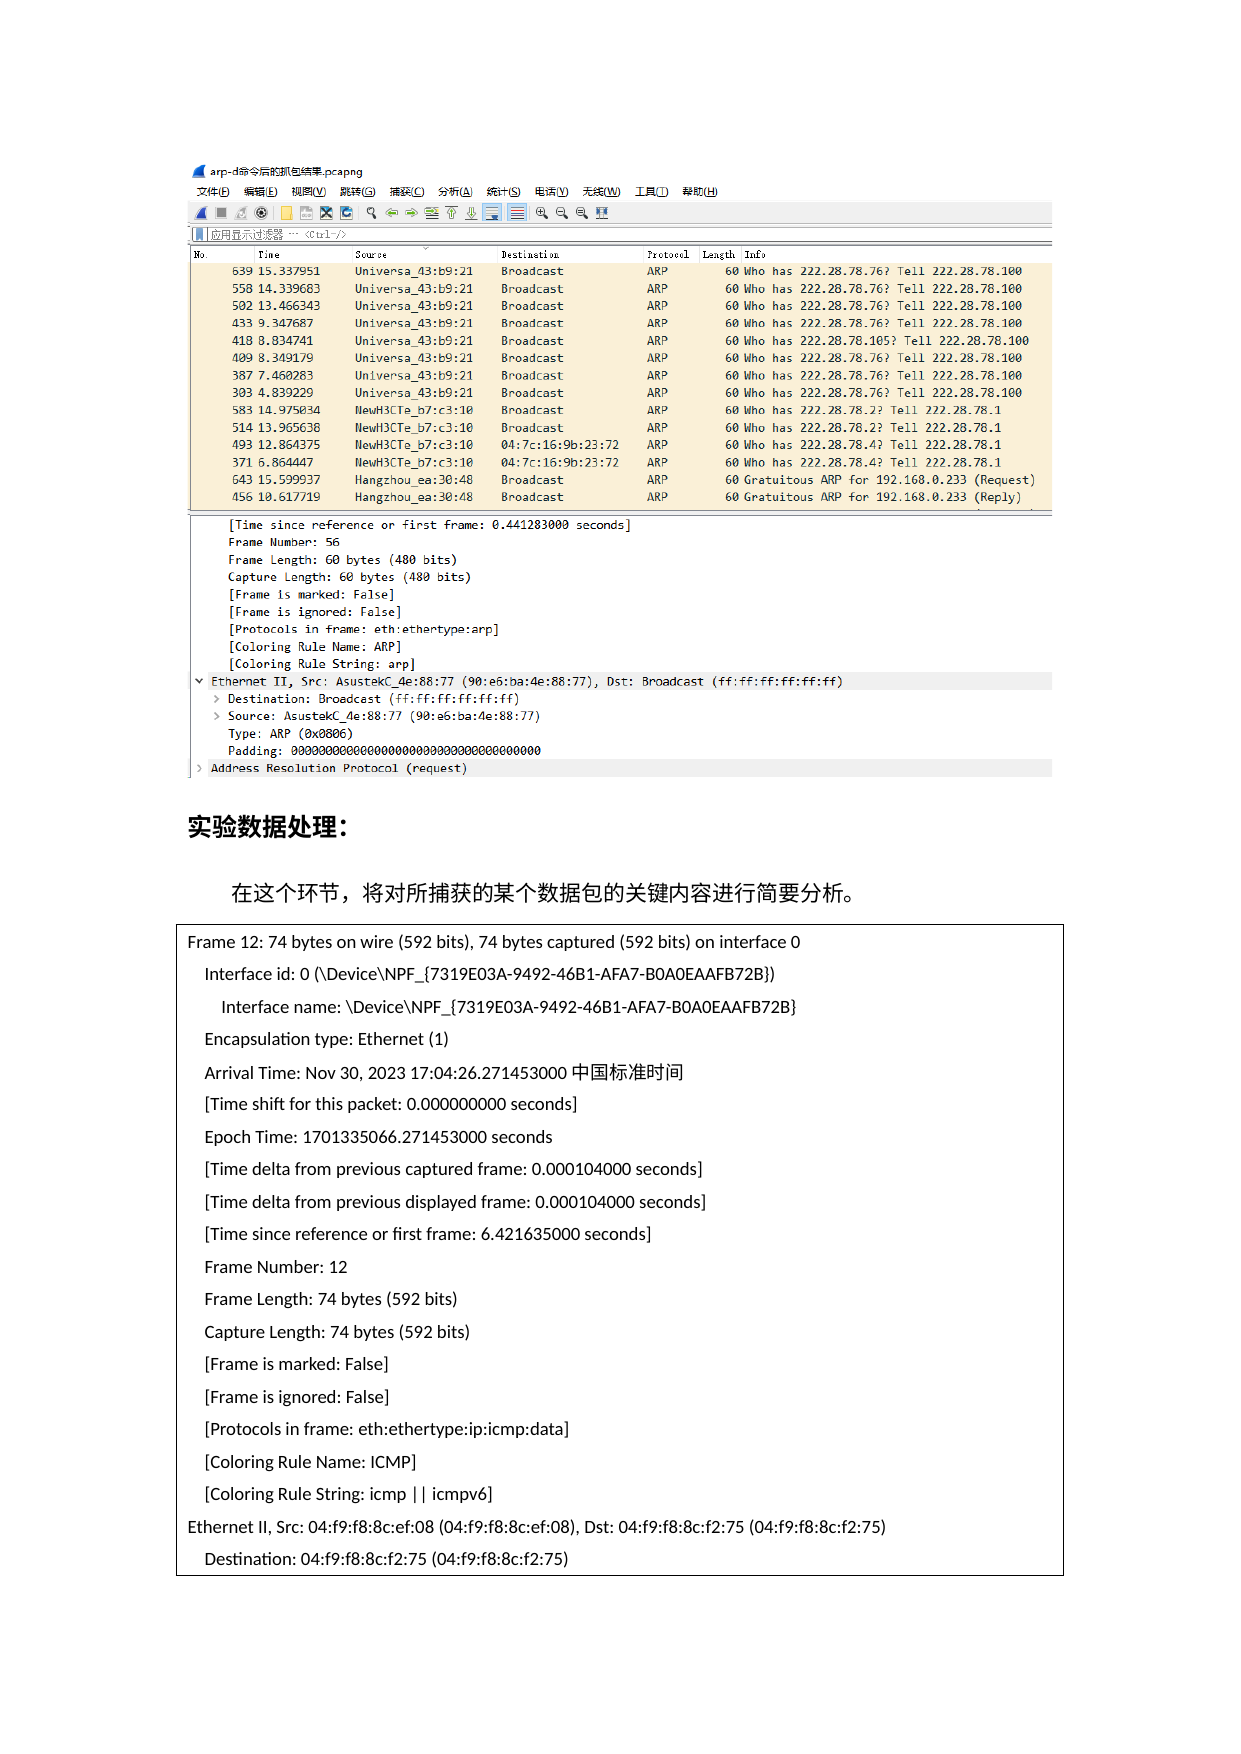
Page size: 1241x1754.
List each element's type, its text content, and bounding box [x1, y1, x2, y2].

picture [187, 162, 1053, 778]
text 实验数据处理： [187, 793, 1053, 858]
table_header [177, 925, 1063, 1575]
text 在这个环节，将对所捕获的某个数据包的关键内容进行简要分析。 [187, 876, 1053, 908]
